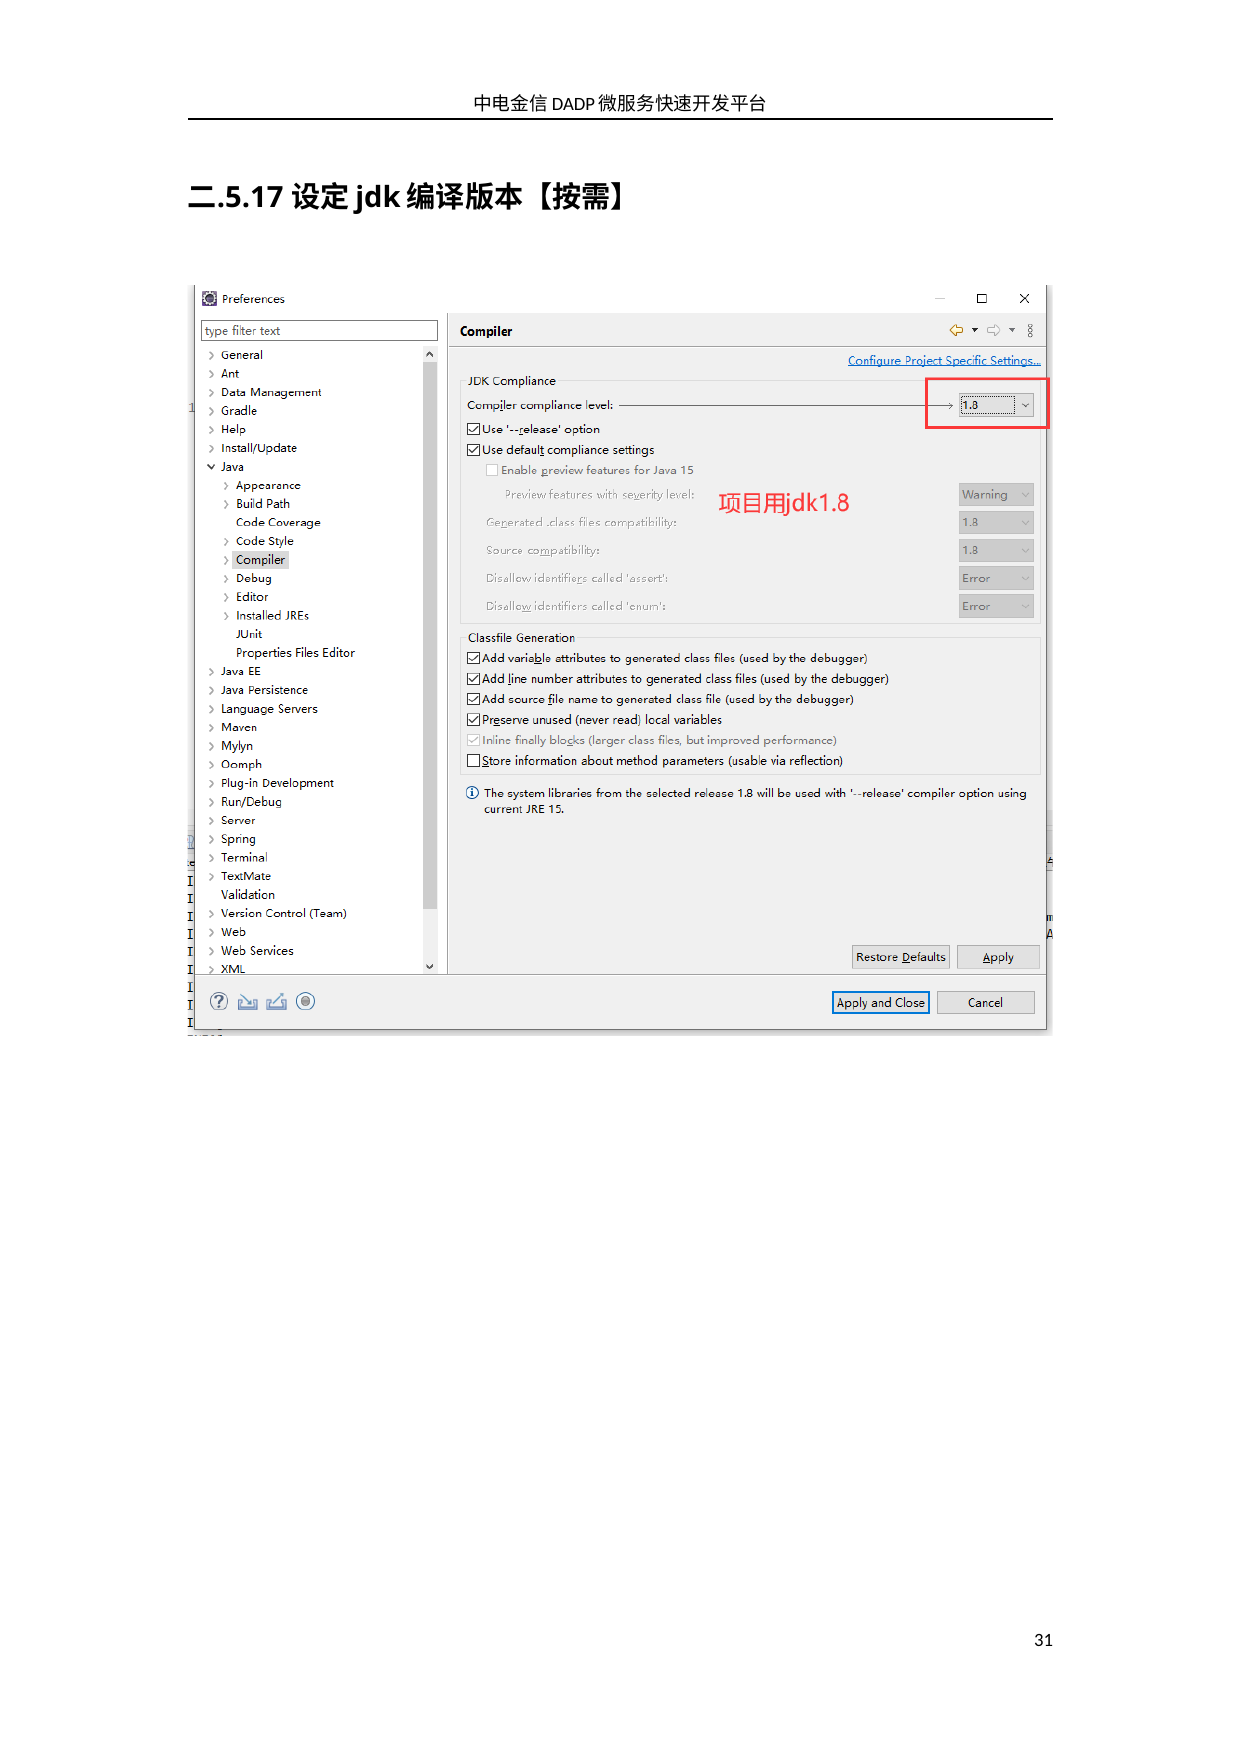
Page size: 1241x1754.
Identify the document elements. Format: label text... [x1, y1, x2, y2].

picture [187, 285, 1053, 1036]
subtitle 设定jdk编译版本【按需】 [187, 162, 1053, 227]
